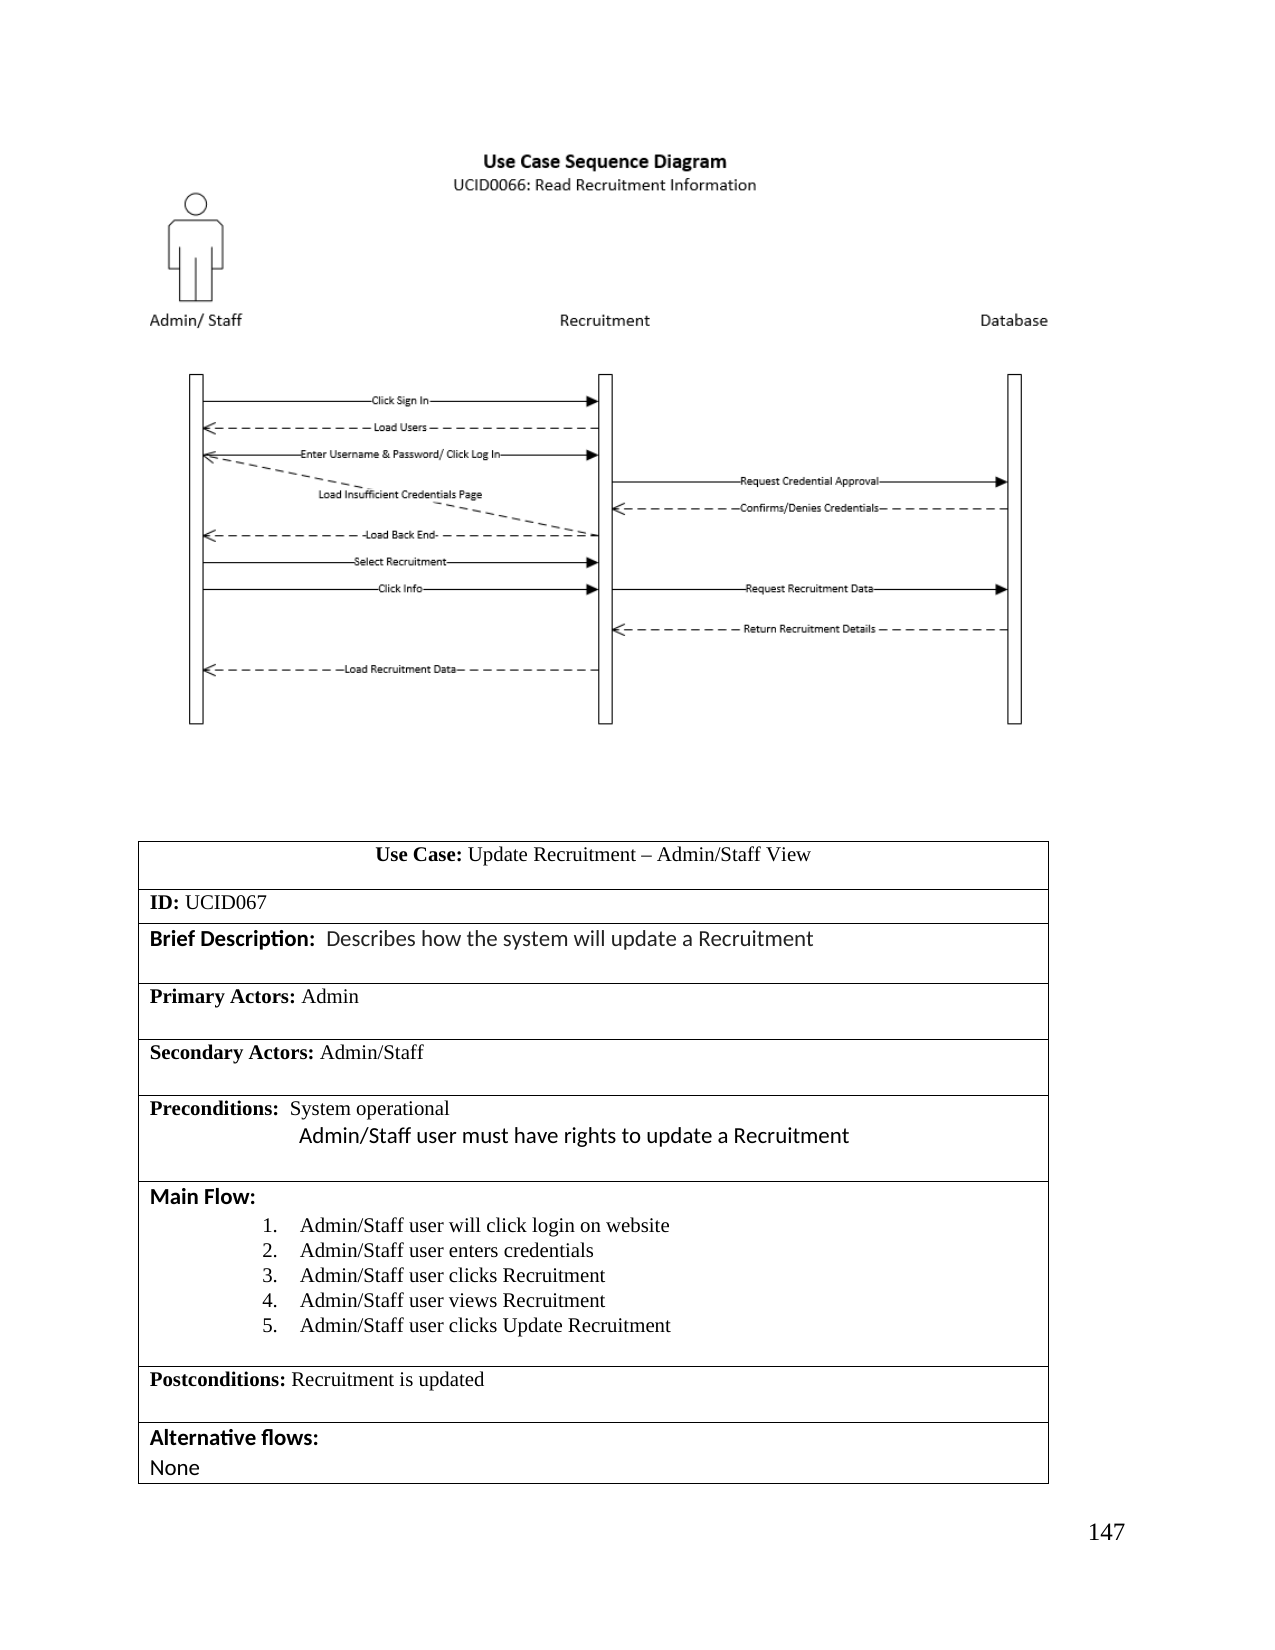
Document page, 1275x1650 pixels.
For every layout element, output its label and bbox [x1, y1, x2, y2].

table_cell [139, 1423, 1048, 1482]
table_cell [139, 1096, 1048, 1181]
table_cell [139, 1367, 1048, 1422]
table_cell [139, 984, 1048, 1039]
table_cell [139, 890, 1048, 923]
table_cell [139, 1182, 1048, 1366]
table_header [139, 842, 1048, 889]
picture [150, 150, 1050, 739]
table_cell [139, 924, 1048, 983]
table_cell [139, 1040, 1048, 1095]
